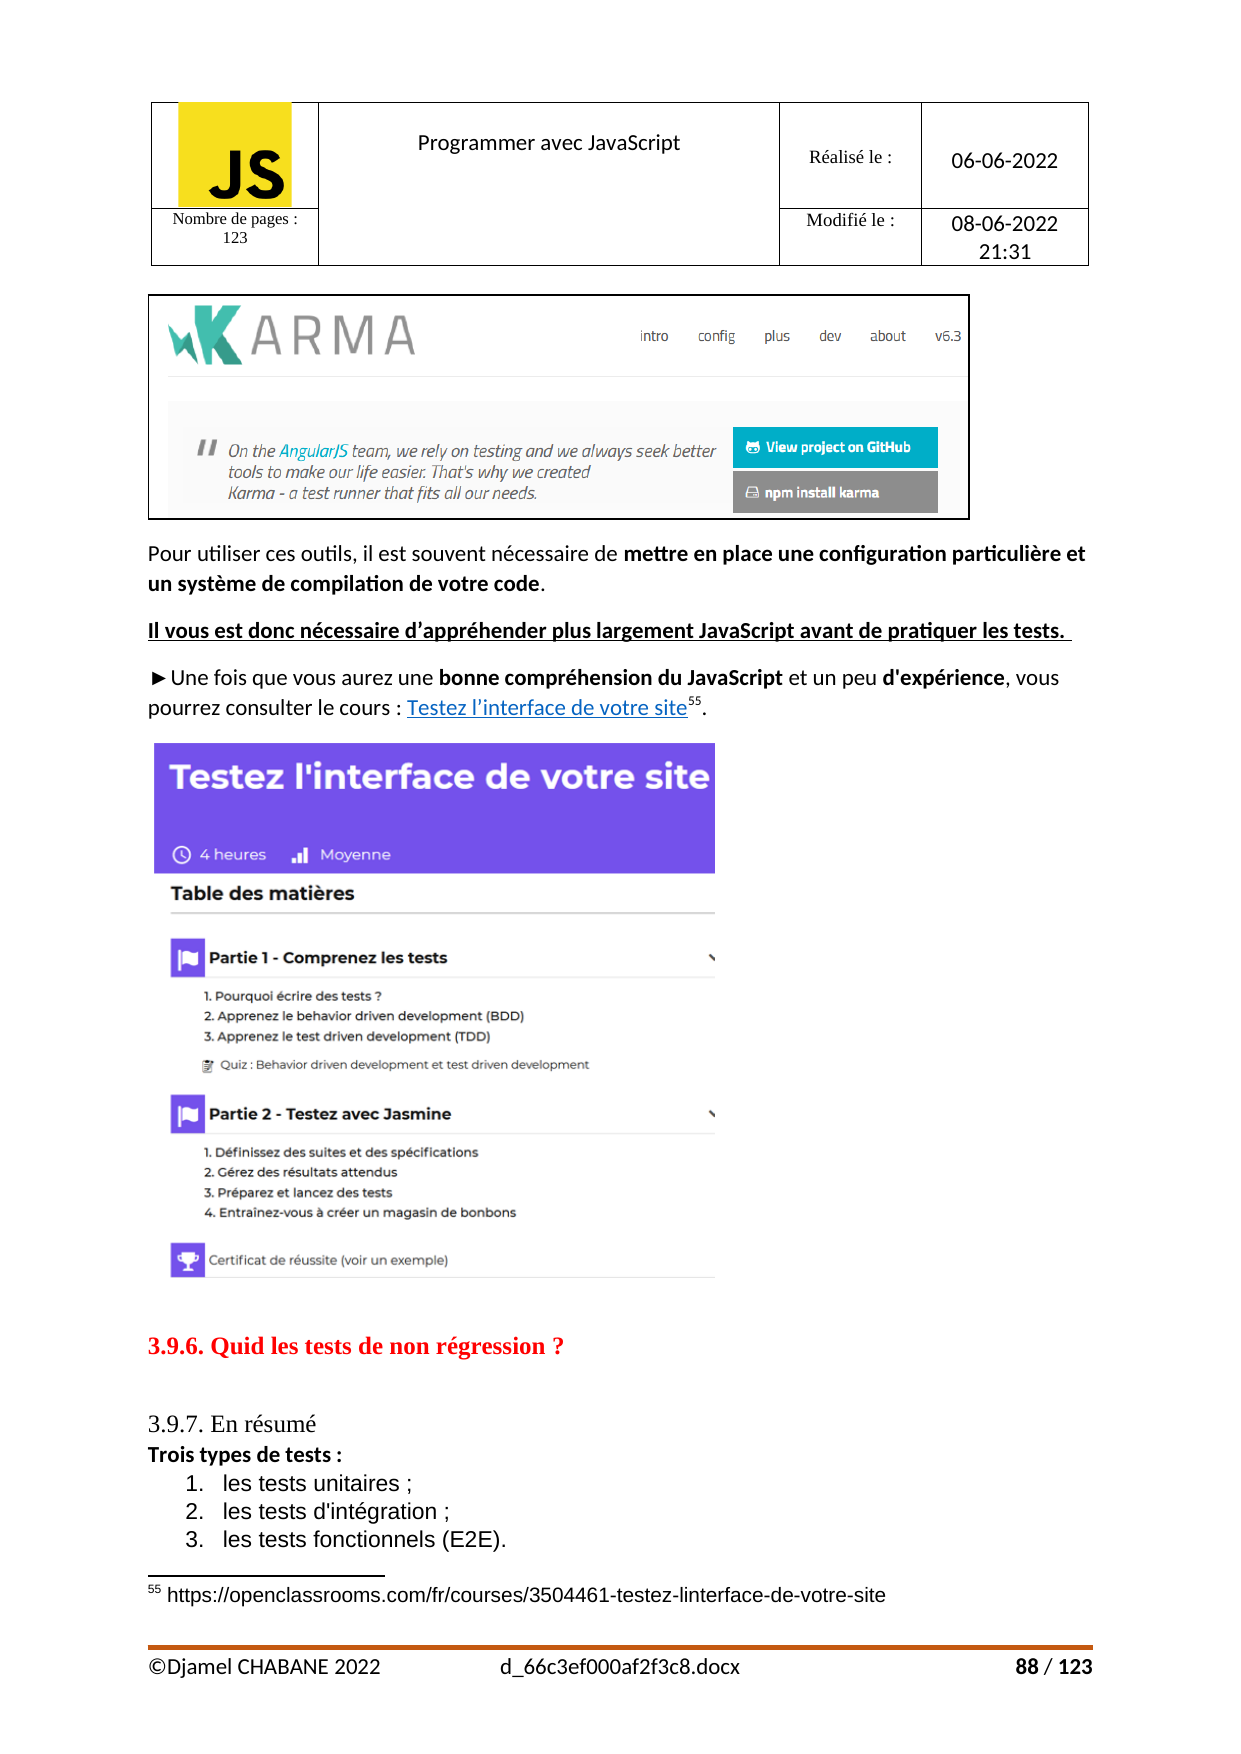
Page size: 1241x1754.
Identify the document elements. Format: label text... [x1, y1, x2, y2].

list les tests fonctionnels (E2E). [185, 1526, 1093, 1552]
text ►Une fois que vous aurez une bonne compréhension du JavaScript et un peu d'expérience, vous pourrez consulter le cours : Testez l’interface de votre site. [148, 663, 1093, 721]
text Pour utiliser ces outils, il est souvent nécessaire de mettre en place une configuration particulière et un système de compilation de votre code. [148, 539, 1093, 597]
list les tests unitaires ; [185, 1470, 1093, 1496]
text Il vous est donc nécessaire d’appréhender plus largement JavaScript avant de pratiquer les tests. [148, 616, 1093, 644]
list les tests d'intégration ; [185, 1498, 1093, 1524]
picture [149, 296, 968, 518]
subtitle Quid les tests de non régression ? [148, 1331, 1093, 1359]
picture [178, 102, 292, 207]
picture [147, 739, 715, 1282]
subtitle En résumé [148, 1409, 1093, 1437]
text Trois types de tests : [148, 1440, 1093, 1468]
